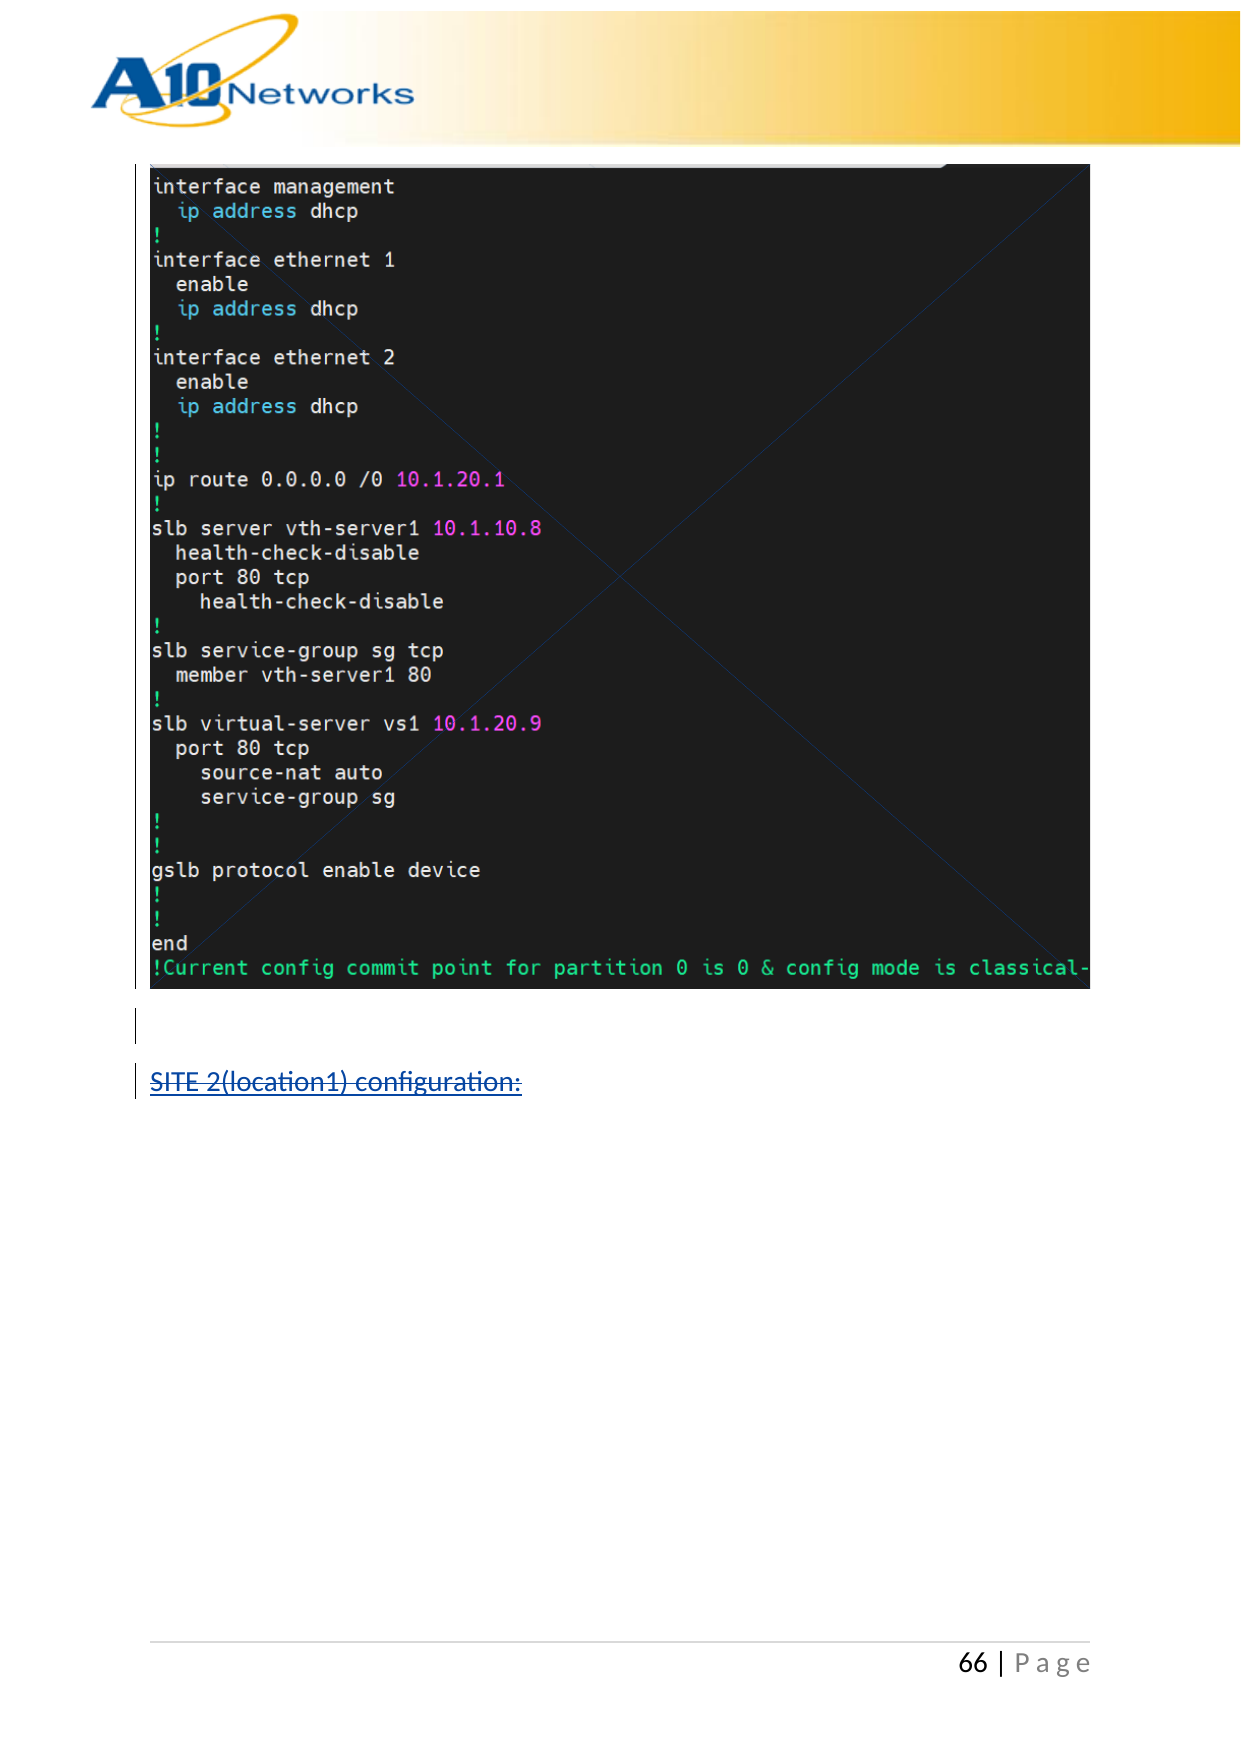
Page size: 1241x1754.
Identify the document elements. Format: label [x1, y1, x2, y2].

picture [0, 11, 1241, 147]
picture [151, 578, 1089, 989]
picture [151, 164, 1089, 575]
picture [621, 165, 1091, 988]
picture [150, 166, 619, 987]
